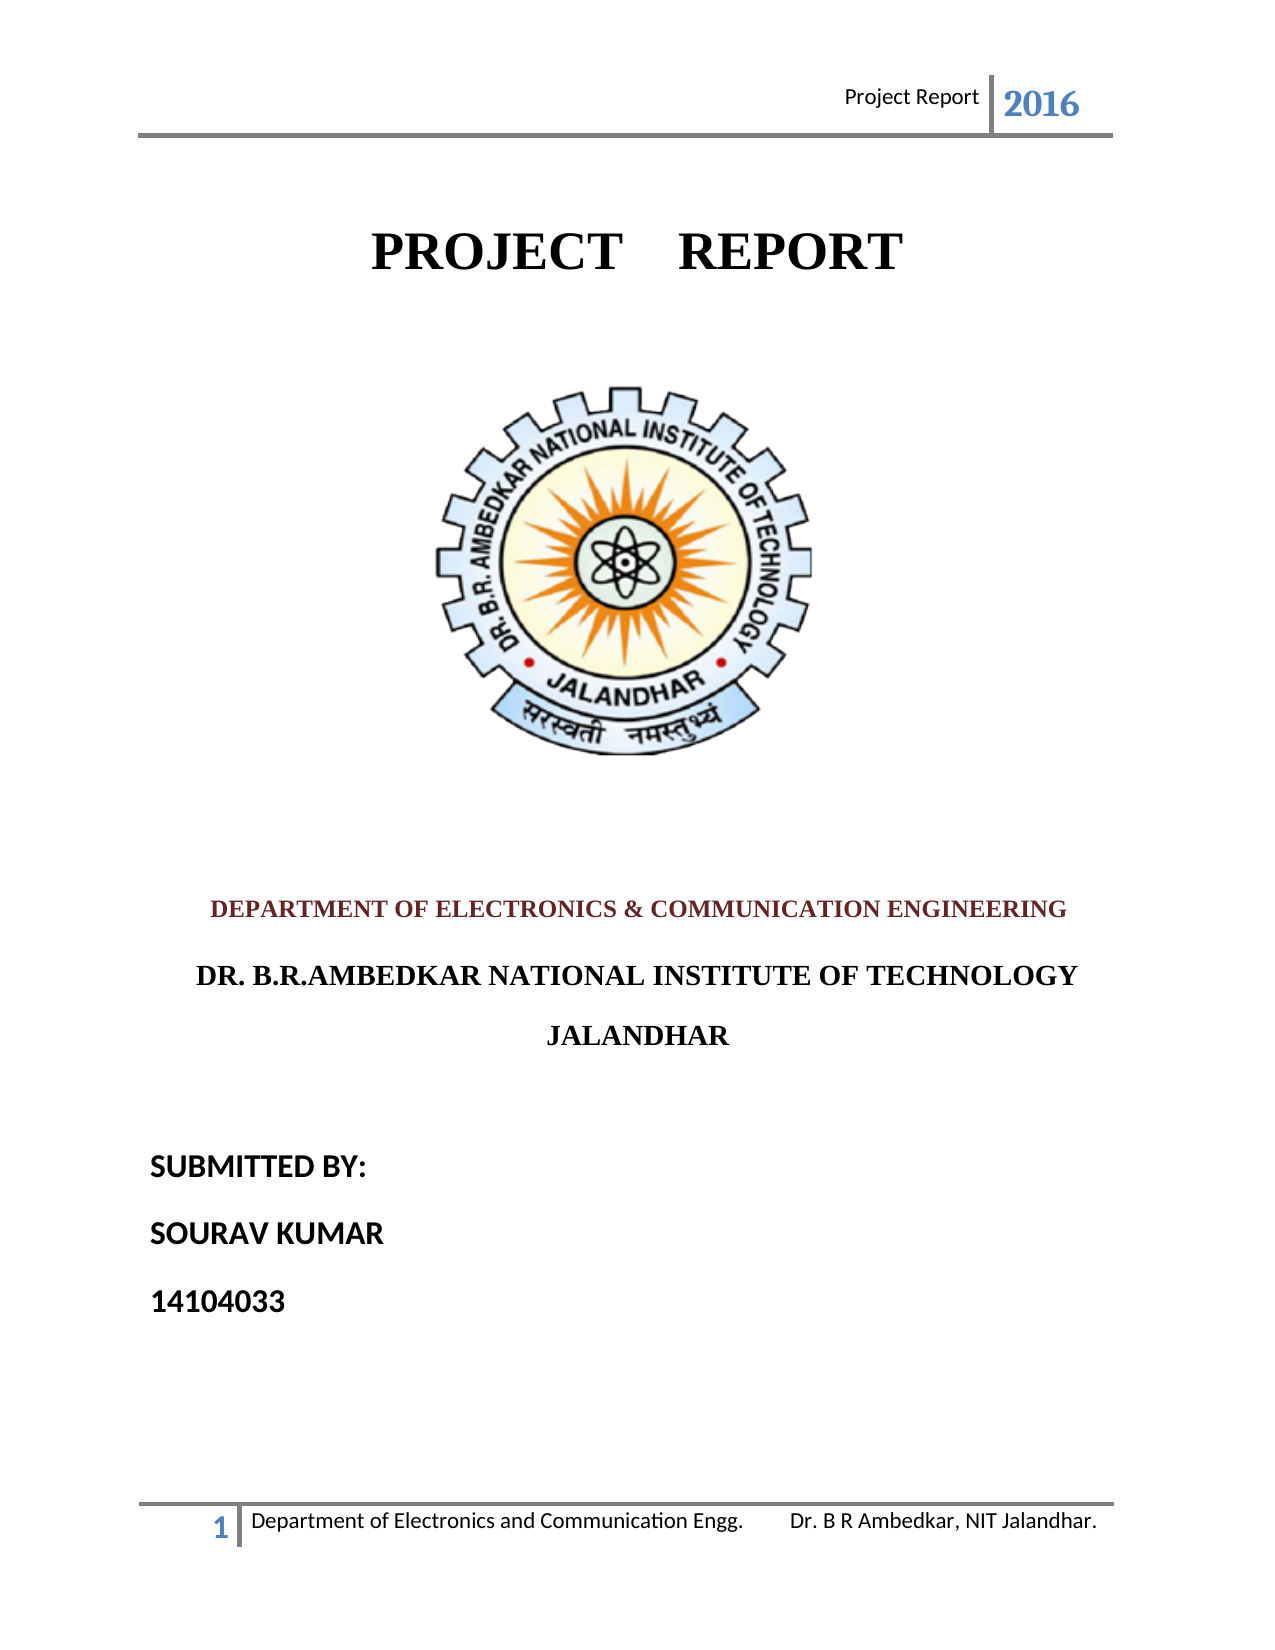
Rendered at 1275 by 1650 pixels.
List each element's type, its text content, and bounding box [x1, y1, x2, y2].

text DEPARTMENT OF ELECTRONICS & COMMUNICATION ENGINEERING [141, 894, 1137, 923]
picture [427, 378, 821, 761]
text JALANDHAR [150, 1018, 1125, 1051]
text DR. B.R.AMBEDKAR NATIONAL INSTITUTE OF TECHNOLOGY [150, 958, 1125, 992]
text PROJECT REPORT [150, 219, 1125, 281]
text SUBMITTED BY: [150, 1145, 1125, 1186]
text SOURAV KUMAR [150, 1212, 1125, 1253]
text 14104033 [150, 1280, 1125, 1321]
